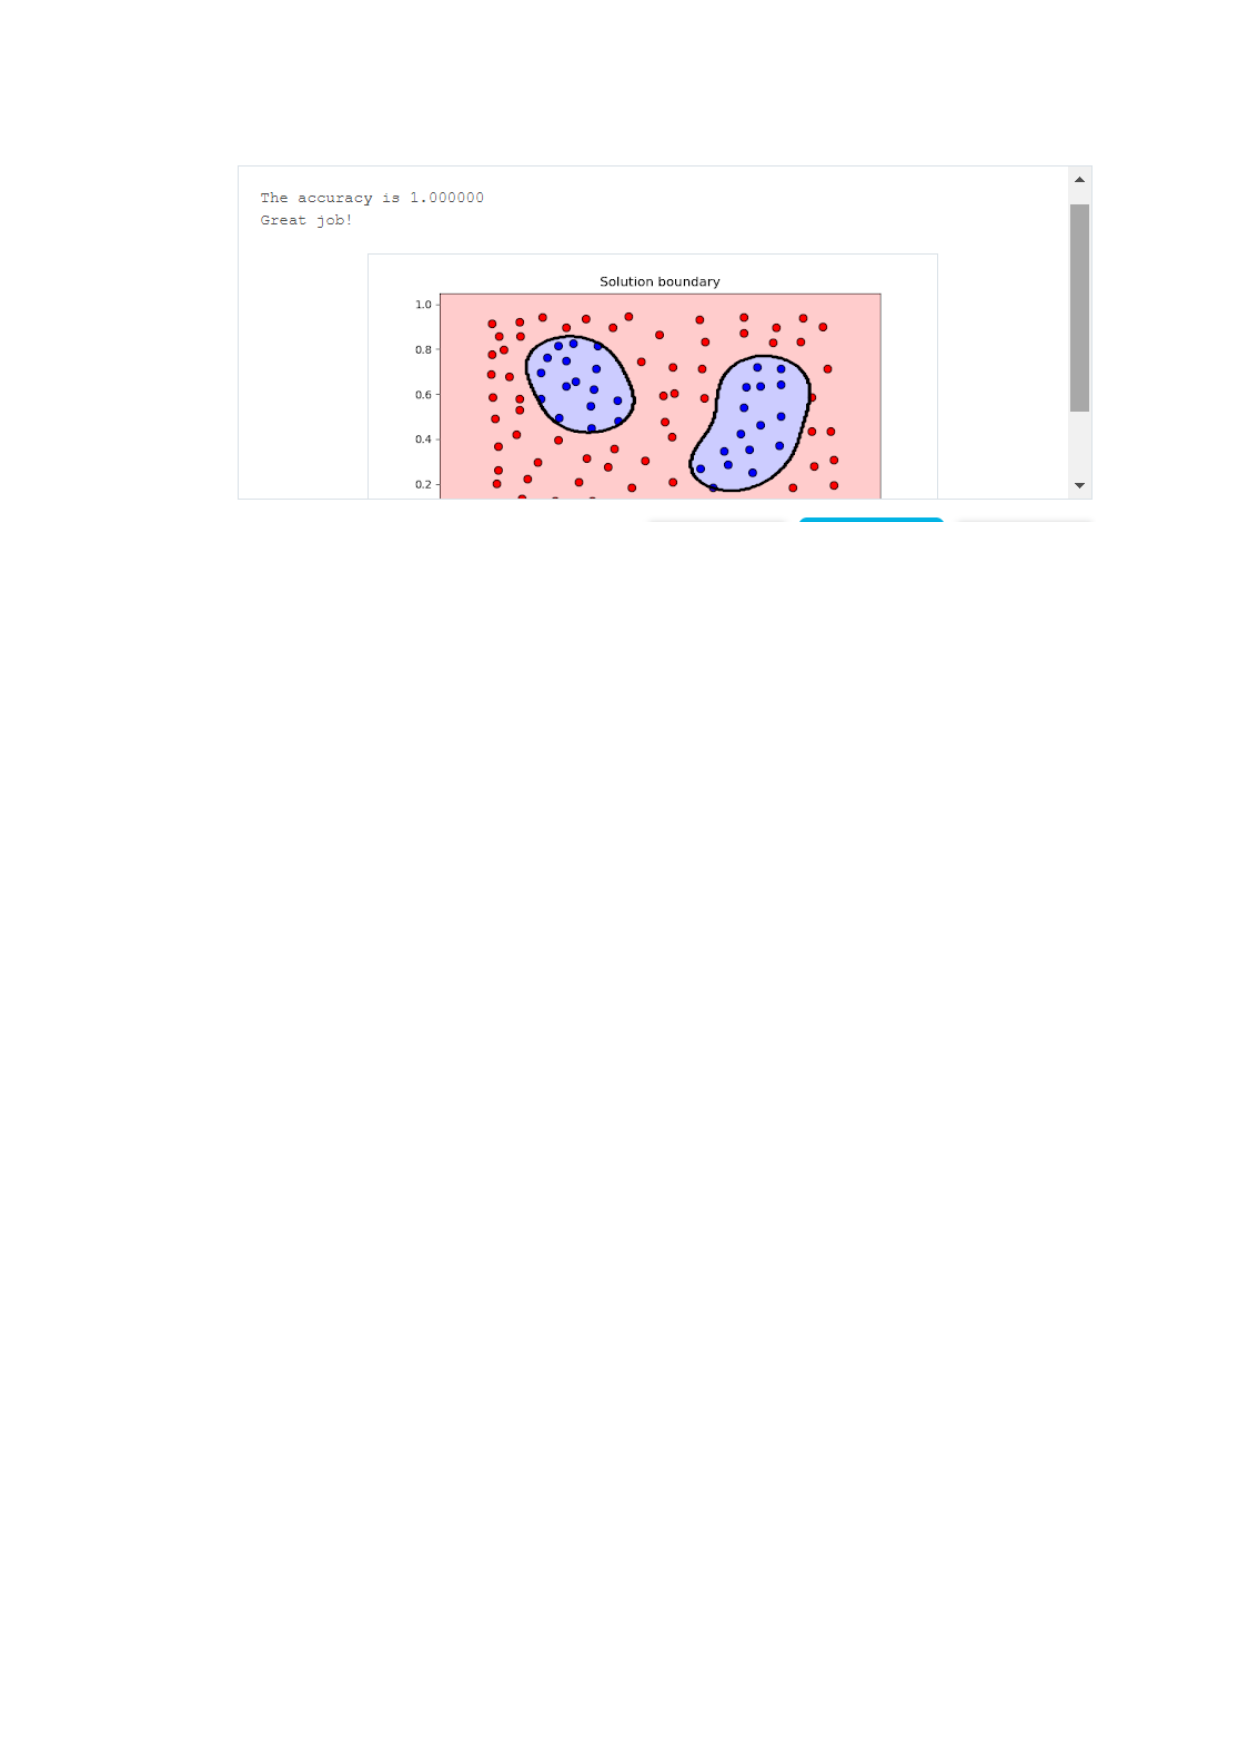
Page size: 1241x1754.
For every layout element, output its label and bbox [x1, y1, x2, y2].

picture [231, 162, 1097, 522]
